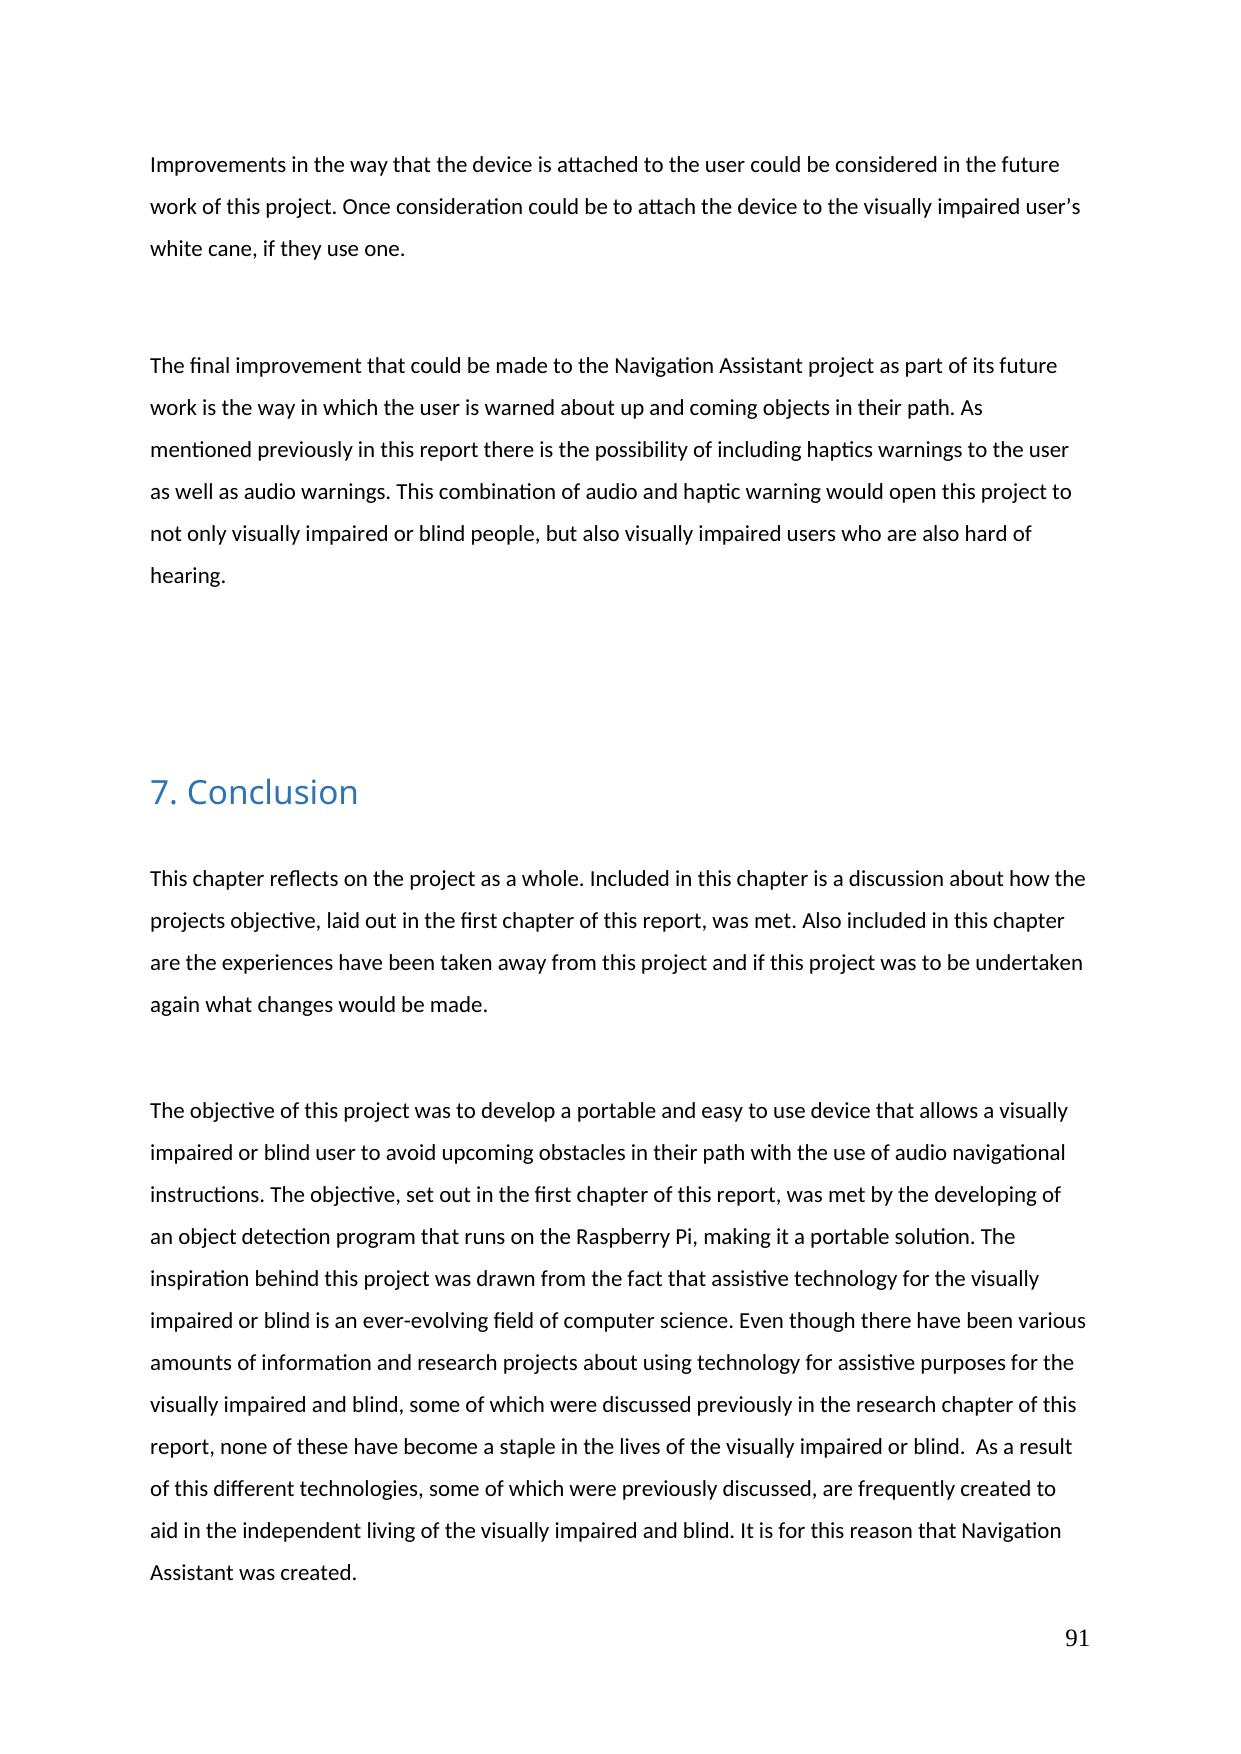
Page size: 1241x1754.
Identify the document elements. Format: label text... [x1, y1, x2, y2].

text This chapter reflects on the project as a whole. Included in this chapter is a discussion about how the projects objective, laid out in the first chapter of this report, was met. Also included in this chapter are the experiences have been taken away from this project and if this project was to be undertaken again what changes would be made. [150, 864, 1090, 1018]
text The final improvement that could be made to the Navigation Assistant project as part of its future work is the way in which the user is warned about up and coming objects in their path. As mentioned previously in this report there is the possibility of including haptics warnings to the user as well as audio warnings. This combination of audio and haptic warning would open this project to not only visually impaired or blind people, but also visually impaired users who are also hard of hearing. [150, 351, 1090, 589]
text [150, 150, 1090, 262]
text The objective of this project was to develop a portable and easy to use device that allows a visually impaired or blind user to avoid upcoming obstacles in their path with the use of audio navigational instructions. The objective, set out in the first chapter of this report, was met by the developing of an object detection program that runs on the Raspberry Pi, making it a portable solution. The inspiration behind this project was drawn from the fact that assistive technology for the visually impaired or blind is an ever-evolving field of computer science. Even though there have been various amounts of information and research projects about using technology for assistive purposes for the visually impaired and blind, some of which were discussed previously in the research chapter of this report, none of these have become a staple in the lives of the visually impaired or blind. As a result of this different technologies, some of which were previously discussed, are frequently created to aid in the independent living of the visually impaired and blind. It is for this reason that Navigation Assistant was created. [150, 1096, 1090, 1586]
subtitle 7. Conclusion [150, 769, 1090, 814]
